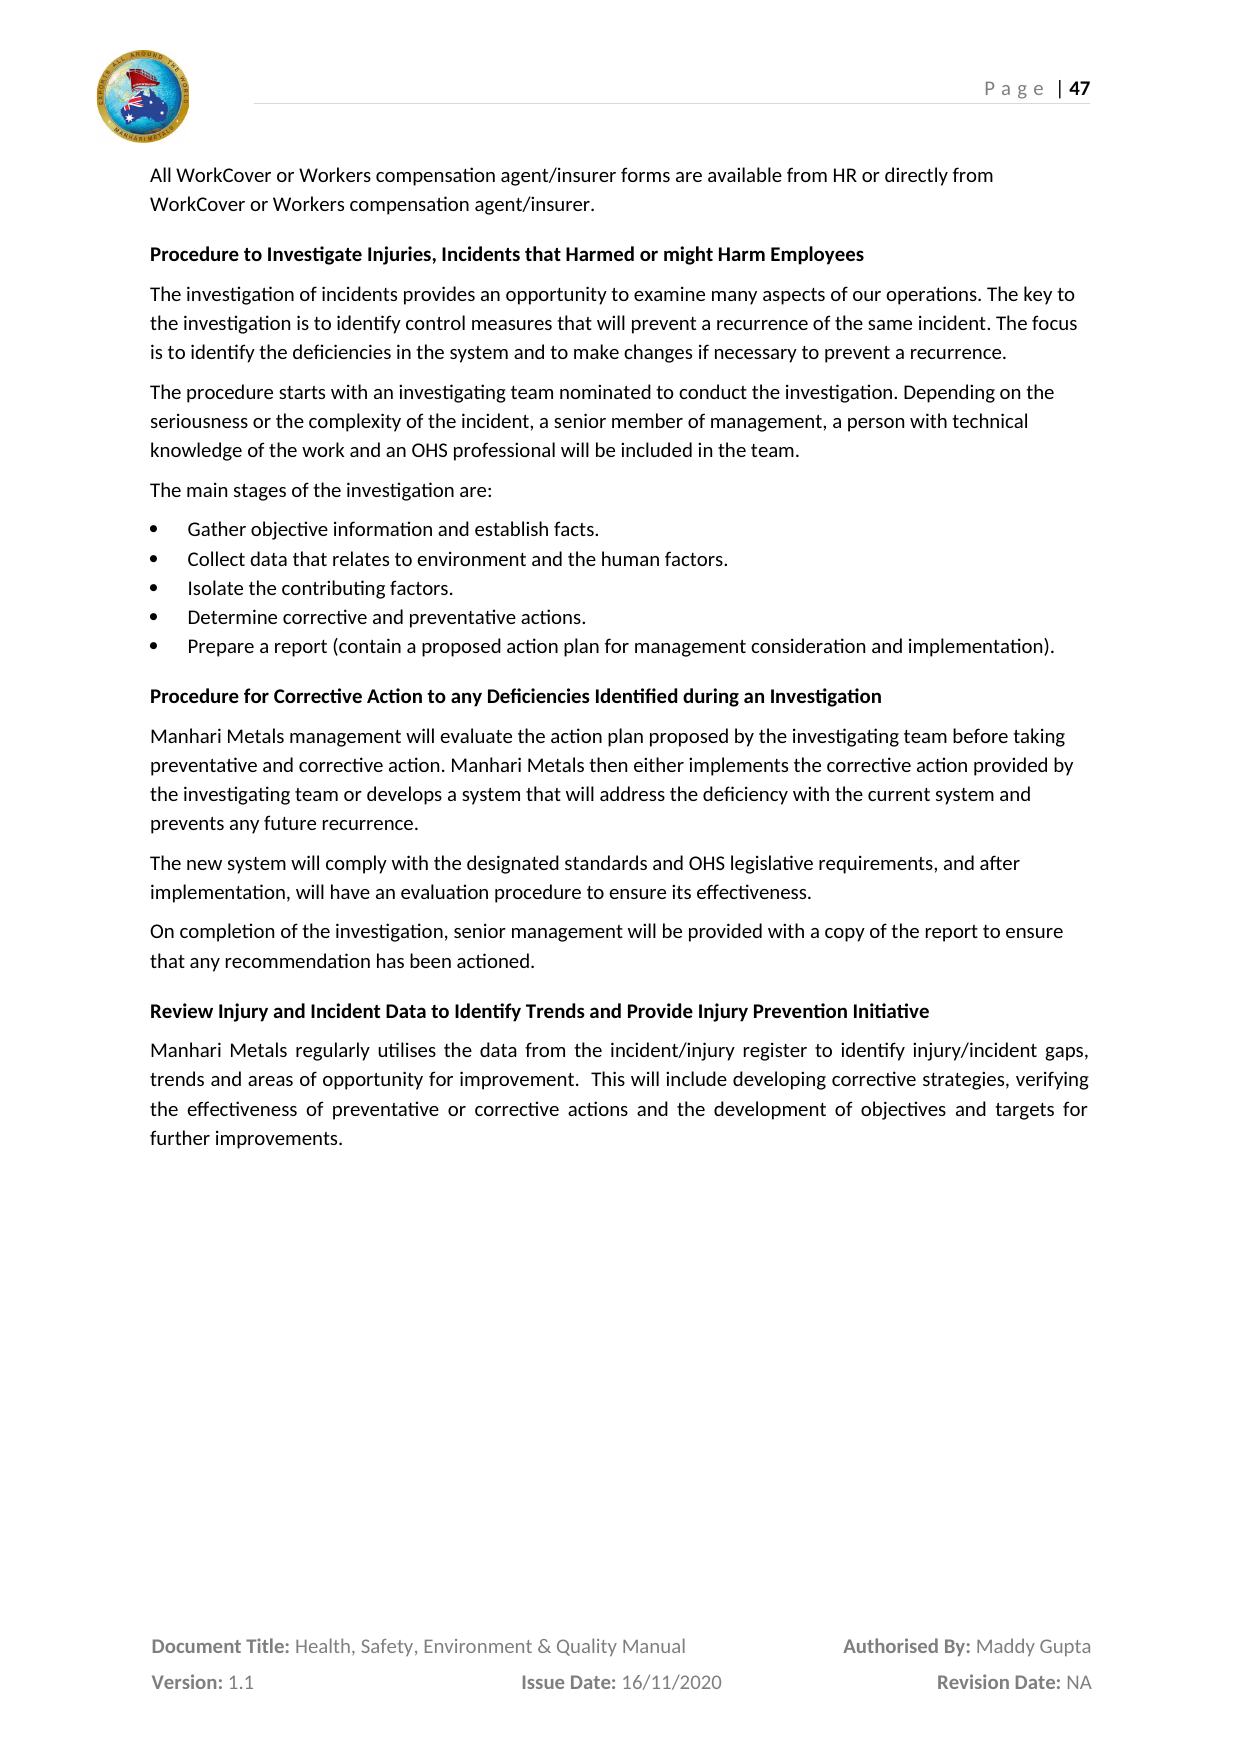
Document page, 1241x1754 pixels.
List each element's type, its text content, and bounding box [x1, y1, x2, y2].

text The investigation of incidents provides an opportunity to examine many aspects of our operations. The key to the investigation is to identify control measures that will prevent a recurrence of the same incident. The focus is to identify the deficiencies in the system and to make changes if necessary to prevent a recurrence. [150, 281, 1089, 365]
text The main stages of the investigation are: [150, 477, 1089, 502]
text Procedure for Corrective Action to any Deficiencies Identified during an Investigation [150, 683, 1090, 709]
text Procedure to Investigate Injuries, Incidents that Harmed or might Harm Employees [150, 242, 1090, 267]
text Manhari Metals regularly utilises the data from the incident/injury register to identify injury/incident gaps, trends and areas of opportunity for improvement. This will include developing corrective strategies, verifying the effectiveness of preventative or corrective actions and the development of objectives and targets for further improvements. [150, 1037, 1090, 1150]
text Manhari Metals management will evaluate the action plan proposed by the investigating team before taking preventative and corrective action. Manhari Metals then either implements the corrective action provided by the investigating team or develops a system that will address the deficiency with the current system and prevents any future recurrence. [150, 723, 1089, 836]
list Determine corrective and preventative actions. [150, 604, 1090, 629]
text The new system will comply with the designated standards and OHS legislative requirements, and after implementation, will have an evaluation procedure to ensure its effectiveness. [150, 850, 1089, 904]
list Collect data that relates to environment and the human factors. [150, 546, 1090, 571]
list Isolate the contributing factors. [150, 575, 1090, 600]
text All WorkCover or Workers compensation agent/insurer forms are available from HR or directly from WorkCover or Workers compensation agent/insurer. [150, 162, 1089, 217]
list Prepare a report (contain a proposed action plan for management consideration and implementation). [150, 633, 1090, 659]
list Gather objective information and establish facts. [150, 517, 1090, 542]
text On completion of the investigation, senior management will be provided with a copy of the report to ensure that any recommendation has been actioned. [150, 919, 1089, 973]
text Review Injury and Incident Data to Identify Trends and Provide Injury Prevention Initiative [150, 998, 1090, 1023]
text The procedure starts with an investigating team nominated to conduct the investigation. Depending on the seriousness or the complexity of the incident, a senior member of management, a person with technical knowledge of the work and an OHS professional will be included in the team. [150, 379, 1089, 463]
